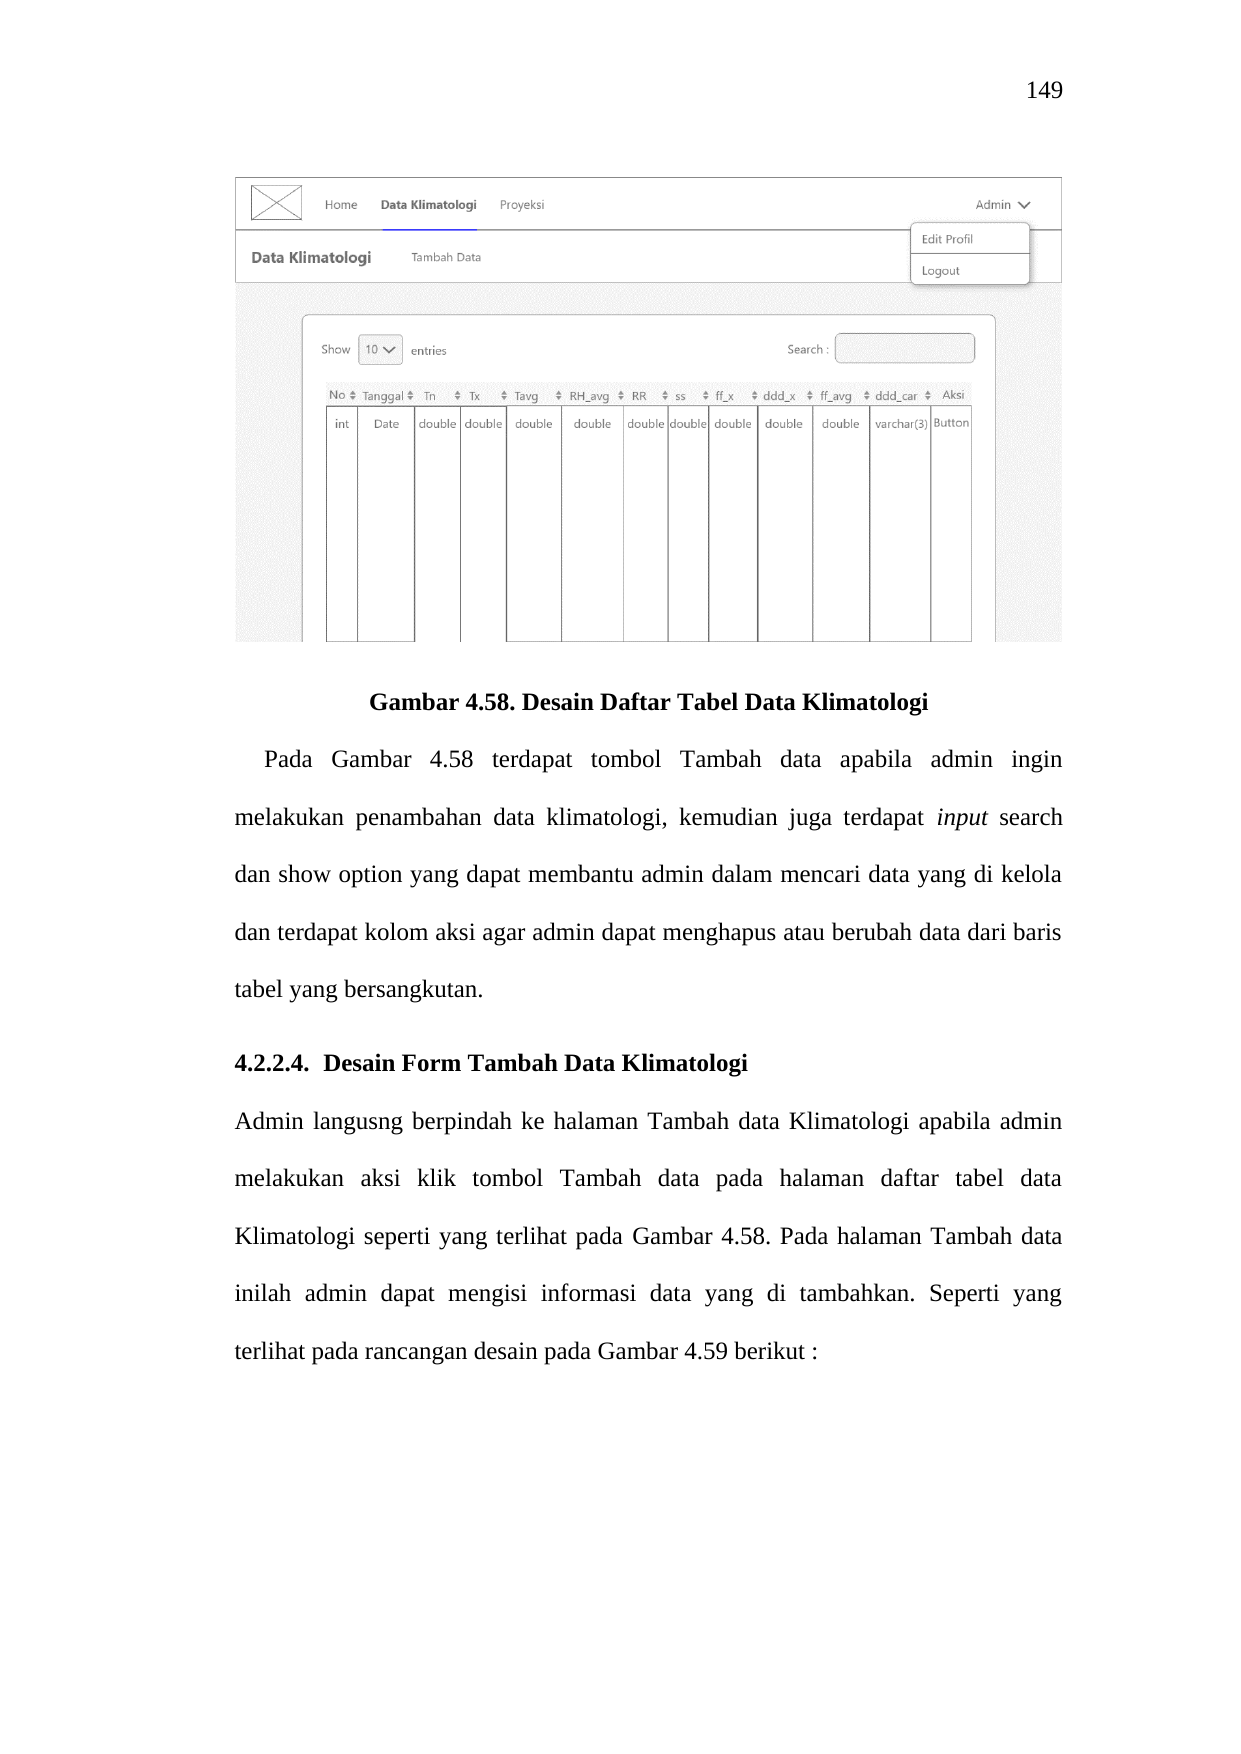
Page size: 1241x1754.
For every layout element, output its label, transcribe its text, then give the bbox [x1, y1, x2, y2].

picture [235, 177, 1062, 642]
subtitle Desain Form Tambah Data Klimatologi [234, 1048, 1063, 1077]
